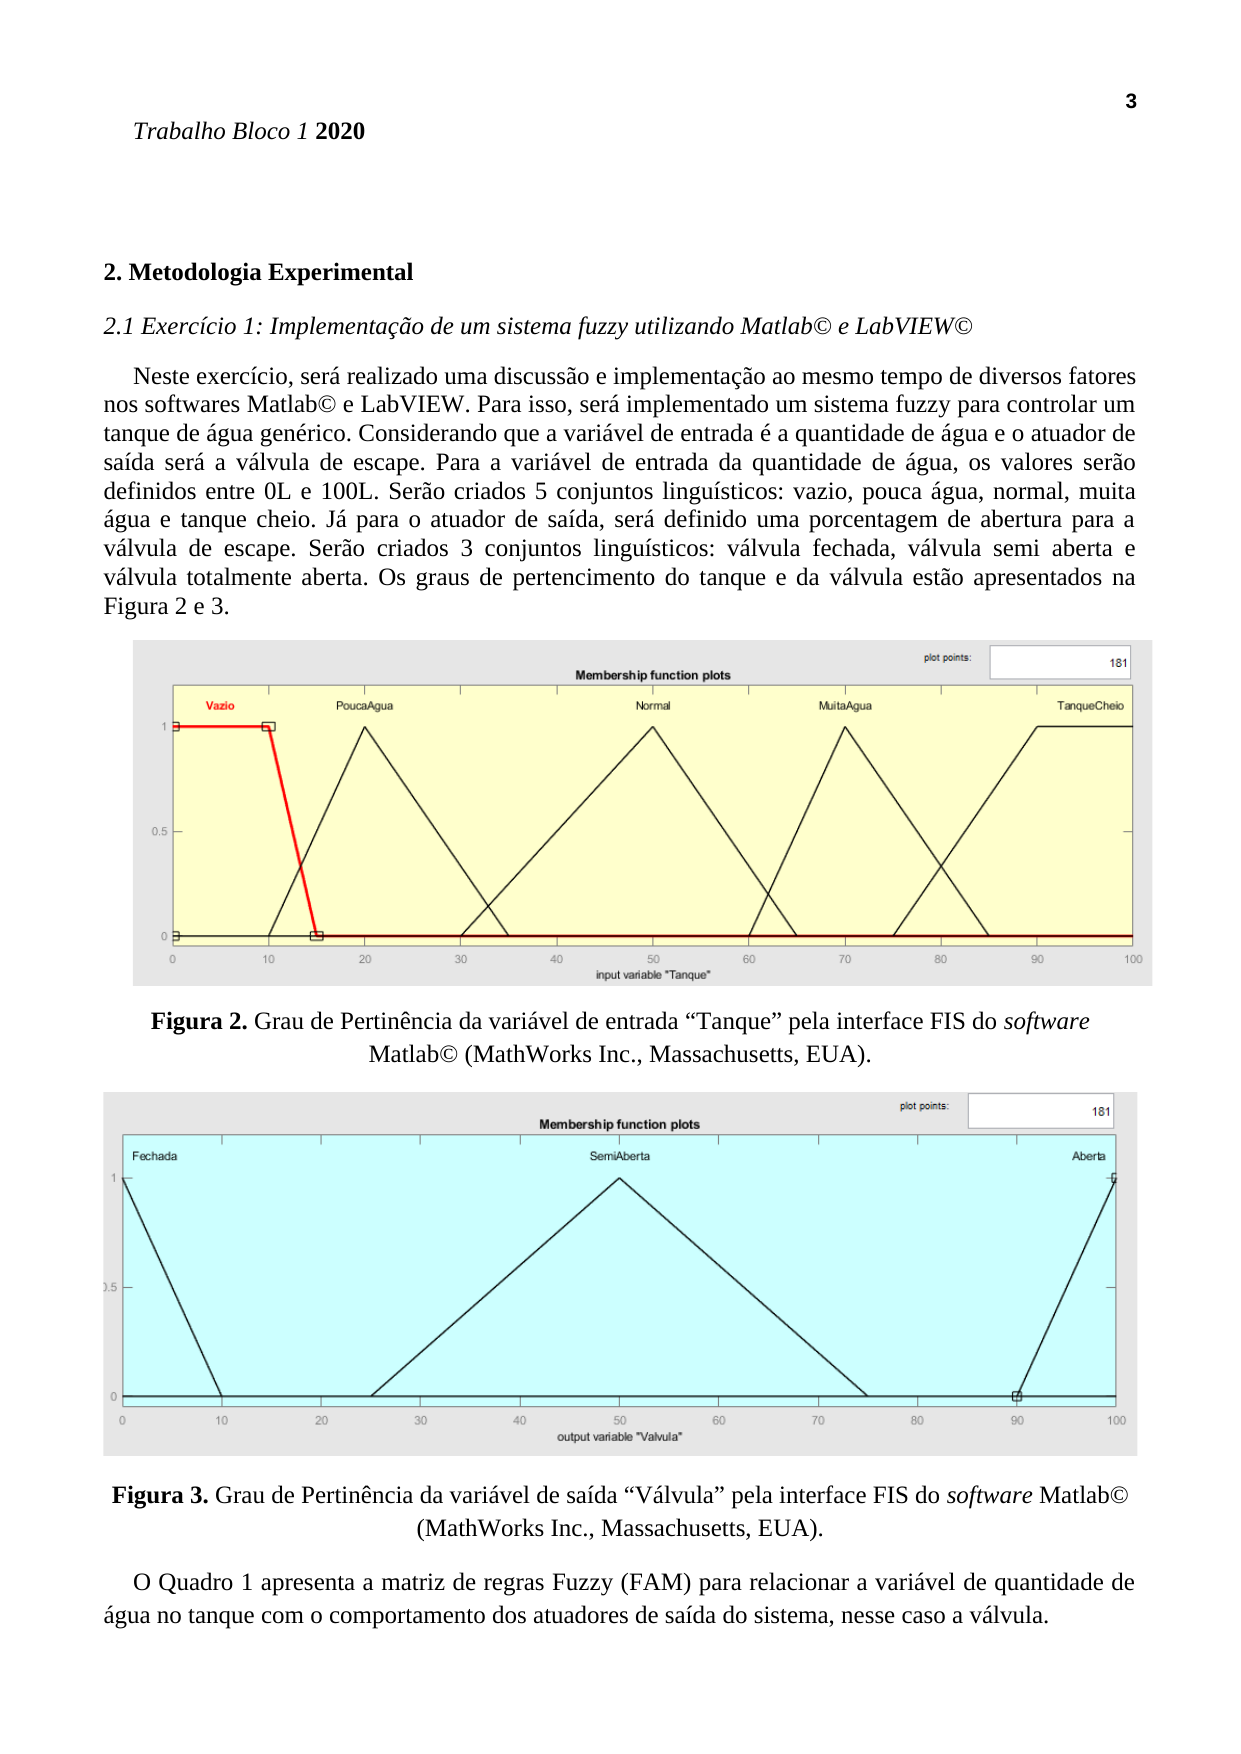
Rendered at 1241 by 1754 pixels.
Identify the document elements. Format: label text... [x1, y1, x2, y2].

text Figura 3. Grau de Pertinência da variável de saída “Válvula” pela interface FIS do software Matlab© (MathWorks Inc., Massachusetts, EUA). [103, 1480, 1137, 1542]
text 2.1 Exercício 1: Implementação de um sistema fuzzy utilizando Matlab© e LabVIEW© [103, 311, 1137, 340]
text O Quadro 1 apresenta a matriz de regras Fuzzy (FAM) para relacionar a variável de quantidade de água no tanque com o comportamento dos atuadores de saída do sistema, nesse caso a válvula. [103, 1567, 1137, 1628]
picture [103, 1092, 1138, 1456]
text Figura 2. Grau de Pertinência da variável de entrada “Tanque” pela interface FIS do software Matlab© (MathWorks Inc., Massachusetts, EUA). [103, 1006, 1137, 1068]
text 2. Metodologia Experimental [103, 257, 1137, 286]
picture [132, 640, 1153, 986]
text Neste exercício, será realizado uma discussão e implementação ao mesmo tempo de diversos fatores nos softwares Matlab© e LabVIEW. Para isso, será implementado um sistema fuzzy para controlar um tanque de água genérico. Considerando que a variável de entrada é a quantidade de água e o atuador de saída será a válvula de escape. Para a variável de entrada da quantidade de água, os valores serão definidos entre 0L e 100L. Serão criados 5 conjuntos linguísticos: vazio, pouca água, normal, muita água e tanque cheio. Já para o atuador de saída, será definido uma porcentagem de abertura para a válvula de escape. Serão criados 3 conjuntos linguísticos: válvula fechada, válvula semi aberta e válvula totalmente aberta. Os graus de pertencimento do tanque e da válvula estão apresentados na Figura 2 e 3. [103, 361, 1137, 619]
